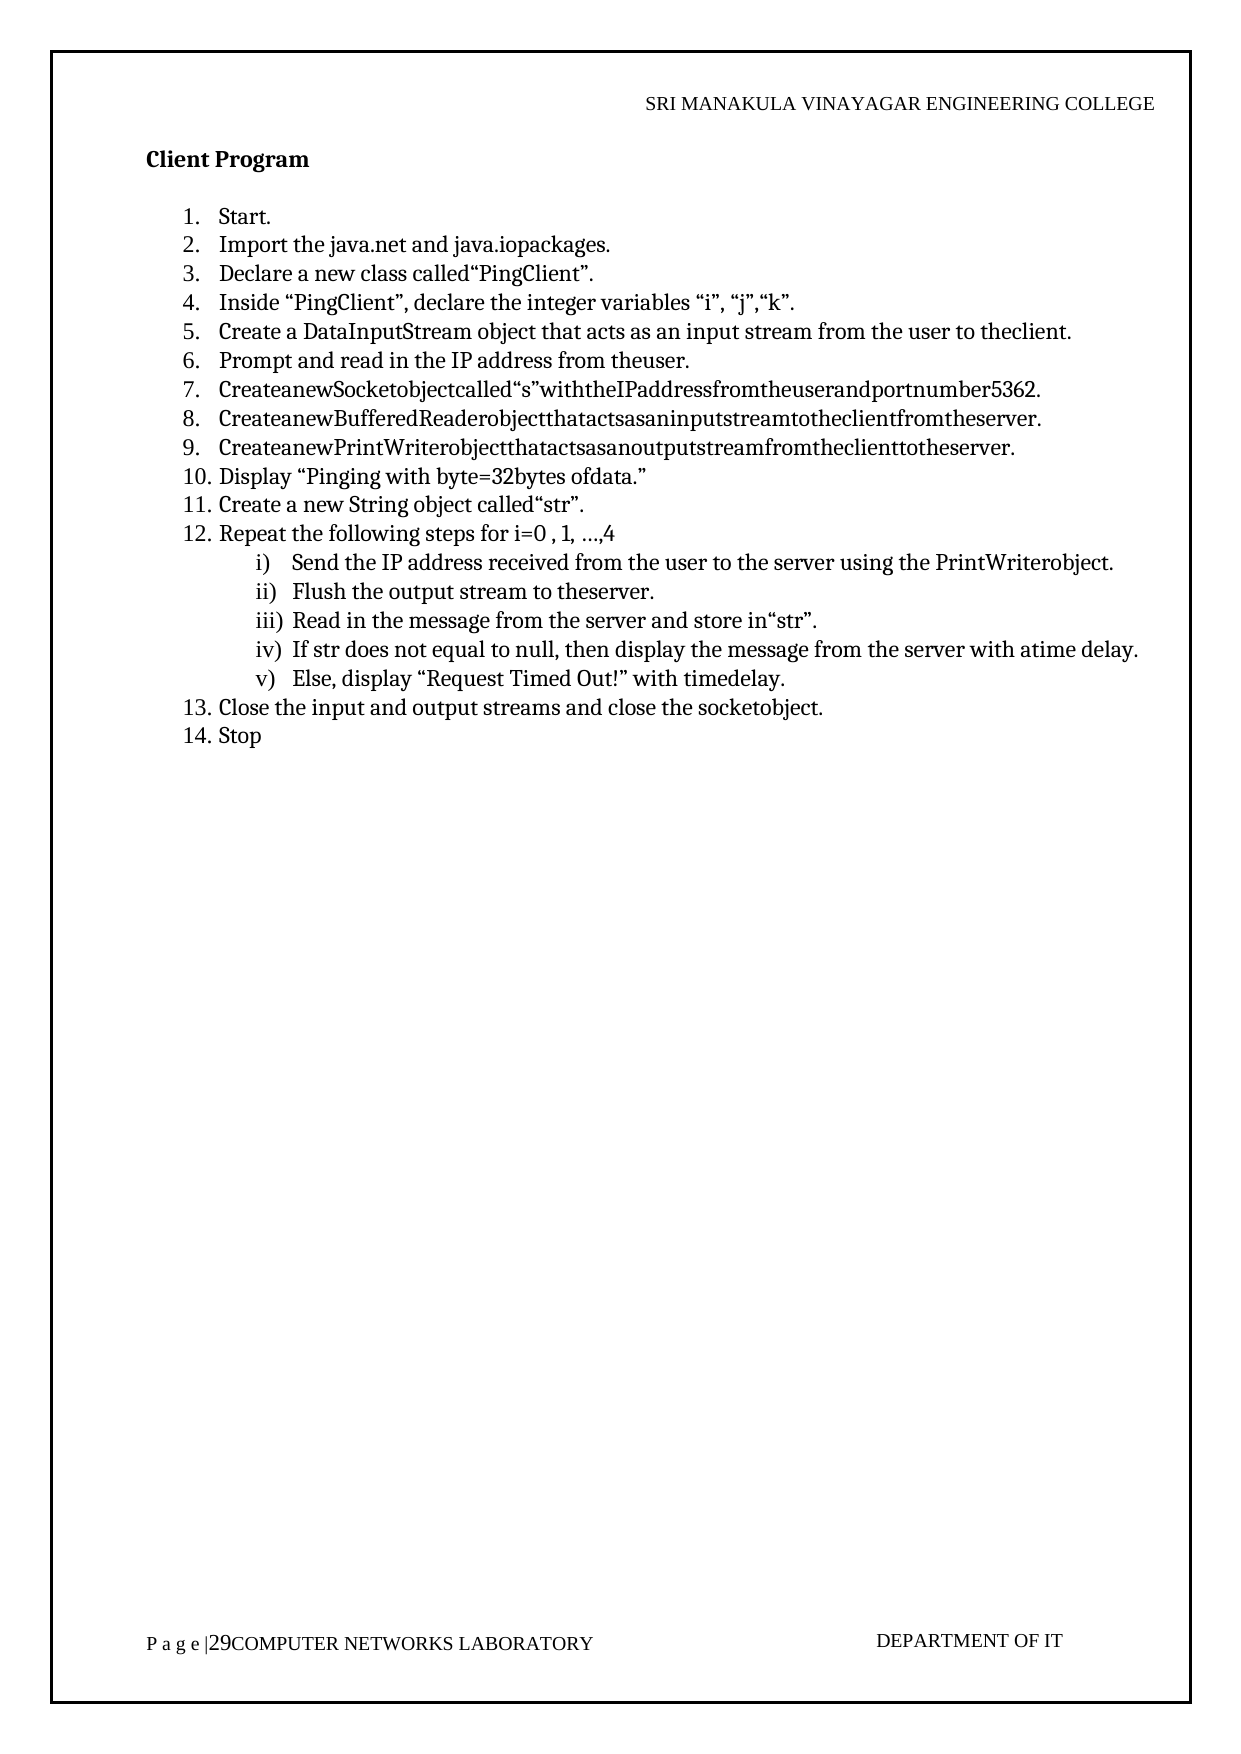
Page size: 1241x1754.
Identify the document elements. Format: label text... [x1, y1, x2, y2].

list Declare a new class called“PingClient”. [182, 259, 1189, 288]
list Prompt and read in the IP address from theuser. [182, 346, 1189, 374]
list CreateanewPrintWriterobjectthatactsasanoutputstreamfromtheclienttotheserver. [182, 433, 1189, 461]
list CreateanewSocketobjectcalled“s”withtheIPaddressfromtheuserandportnumber5362. [182, 375, 1189, 403]
list If str does not equal to null, then display the message from the server with atime delay. [255, 635, 1189, 663]
list Create a DataInputStream object that acts as an input stream from the user to theclient. [182, 317, 1189, 346]
list CreateanewBufferedReaderobjectthatactsasaninputstreamtotheclientfromtheserver. [182, 404, 1189, 432]
list Start. [182, 202, 1189, 230]
list Else, display “Request Timed Out!” with timedelay. [255, 664, 1189, 692]
list Repeat the following steps for i=0 , 1, …,4 [182, 519, 1189, 548]
list Create a new String object called“str”. [182, 491, 1189, 519]
list Import the java.net and java.iopackages. [182, 231, 1189, 259]
list Close the input and output streams and close the socketobject. [182, 692, 1189, 721]
list Stop [182, 721, 1189, 750]
list Read in the message from the server and store in“str”. [255, 606, 1189, 634]
list Send the IP address received from the user to the server using the PrintWriterobject. [255, 548, 1189, 577]
list Inside “PingClient”, declare the integer variables “i”, “j”,“k”. [182, 288, 1189, 317]
list Display “Pinging with byte=32bytes ofdata.” [182, 462, 1189, 490]
list Flush the output stream to theserver. [255, 577, 1189, 606]
subtitle Client Program [146, 146, 1189, 174]
